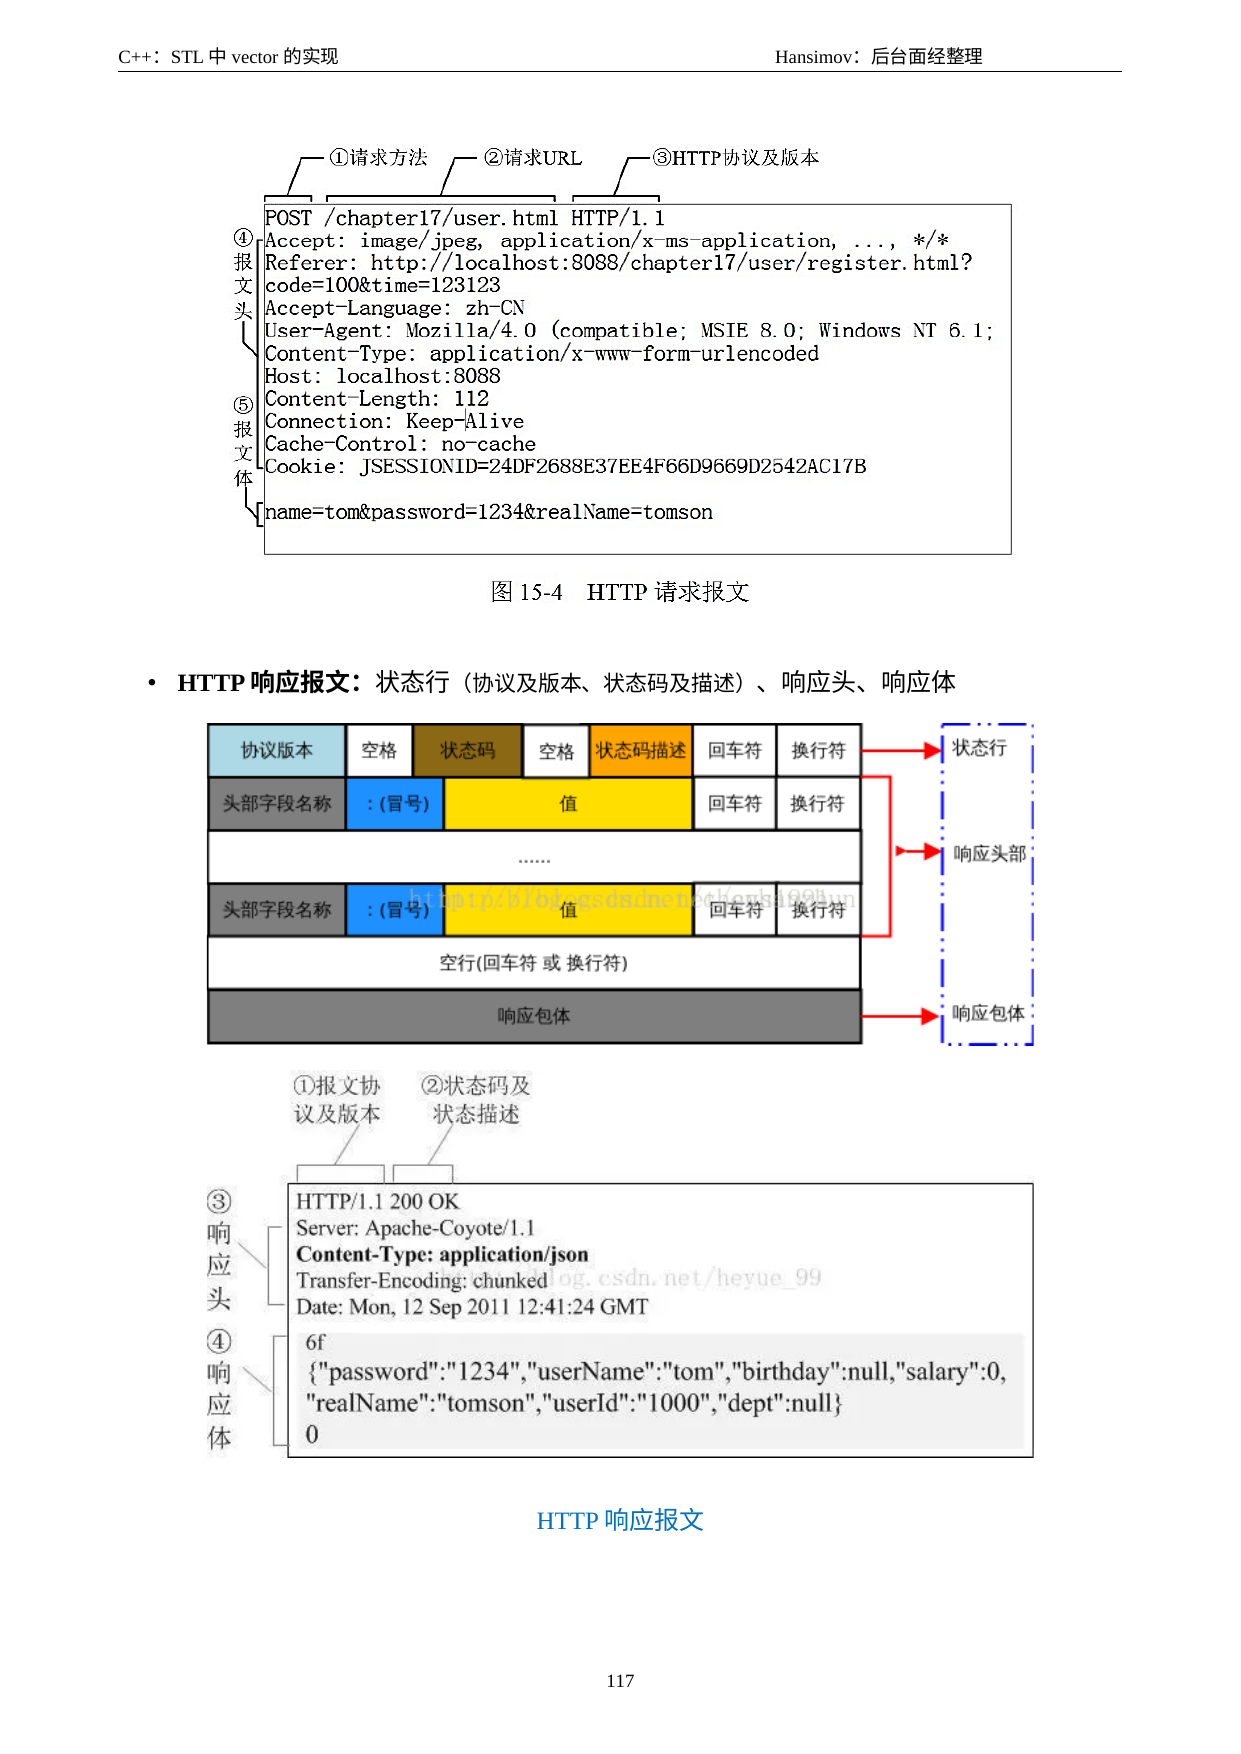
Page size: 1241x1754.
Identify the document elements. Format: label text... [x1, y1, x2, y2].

text HTTP响应报文 [118, 1485, 1122, 1553]
picture [206, 129, 1033, 618]
picture [206, 1070, 1034, 1458]
picture [206, 723, 1034, 1046]
text HTTP响应报文：状态行（协议及版本、状态码及描述）、响应头、响应体 [148, 646, 1122, 714]
